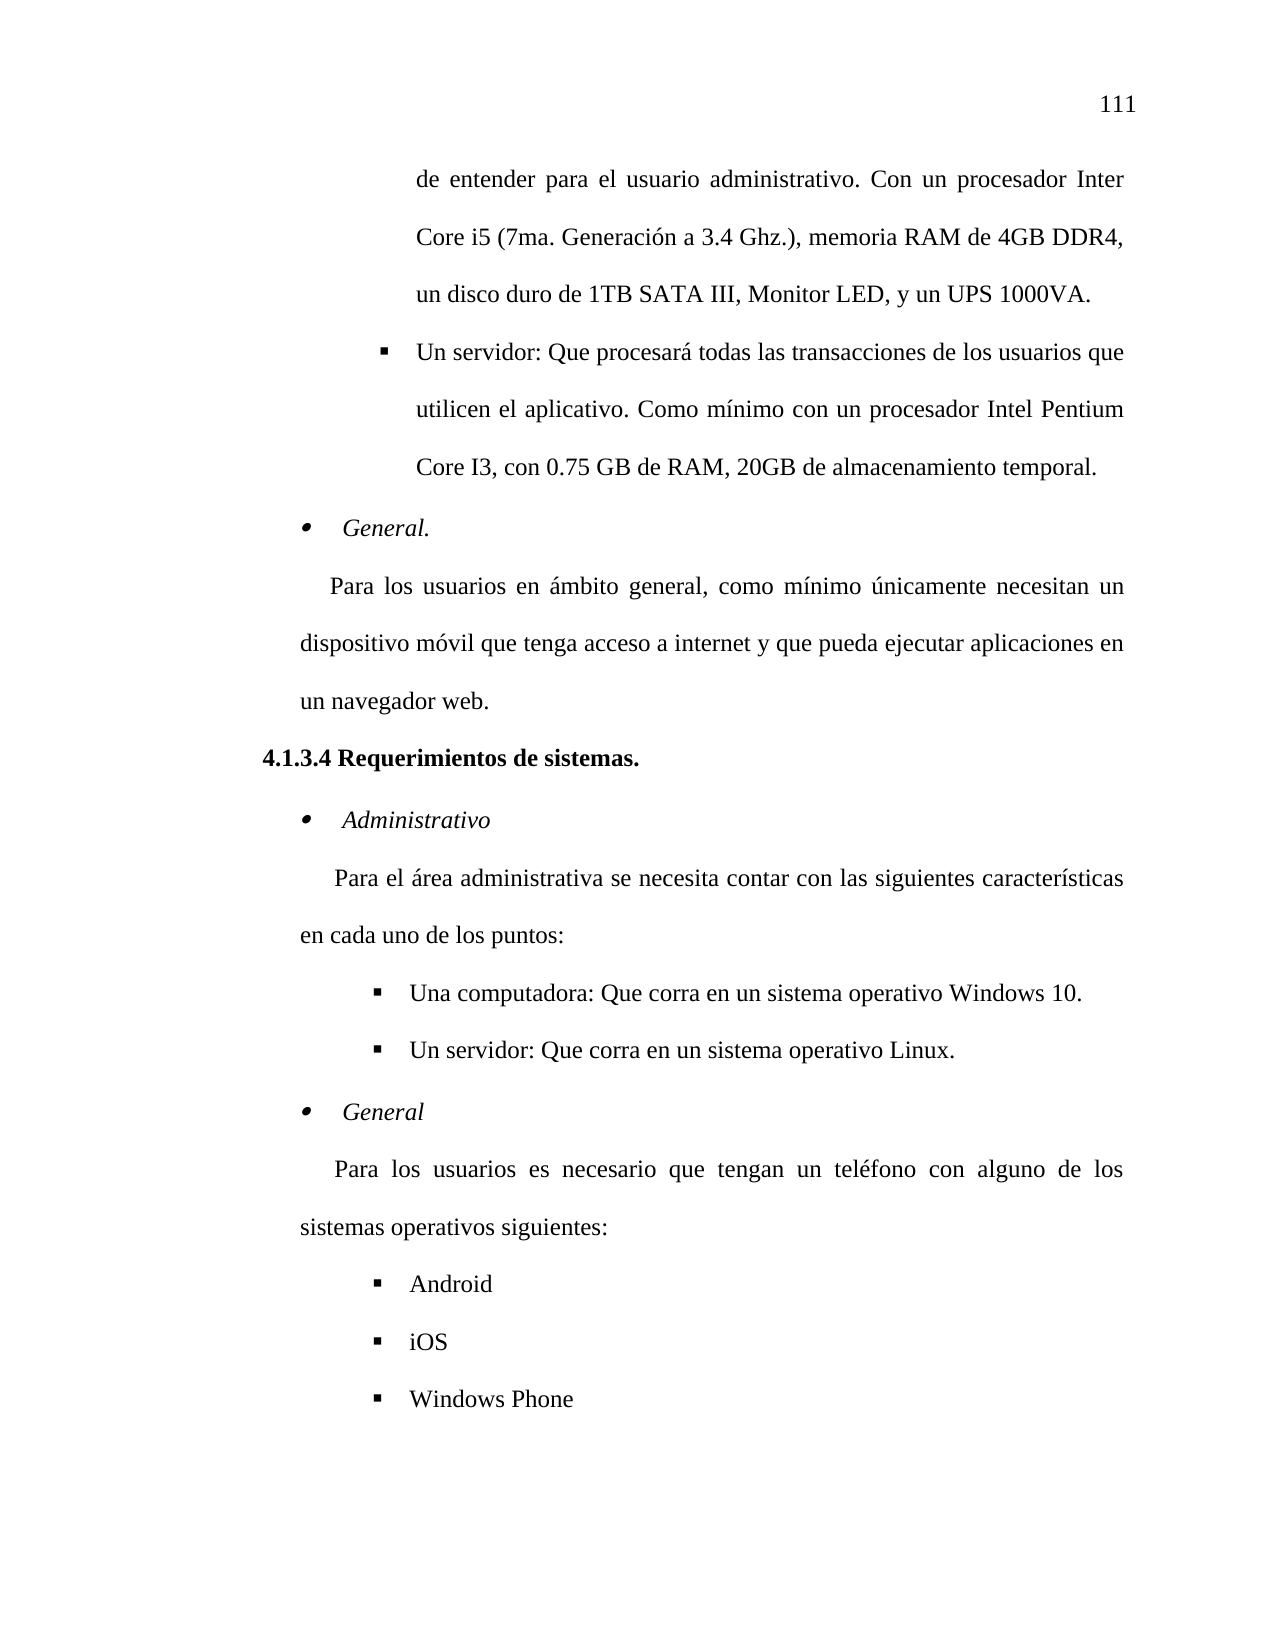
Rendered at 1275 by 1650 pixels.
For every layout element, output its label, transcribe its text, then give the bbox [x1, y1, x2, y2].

text Para el área administrativa se necesita contar con las siguientes características en cada uno de los puntos: [300, 863, 1125, 949]
text Para los usuarios en ámbito general, como mínimo únicamente necesitan un dispositivo móvil que tenga acceso a internet y que pueda ejecutar aplicaciones en un navegador web. [300, 571, 1125, 715]
list Windows Phone [372, 1384, 1125, 1413]
list Un servidor: Que corra en un sistema operativo Linux. [372, 1035, 1125, 1064]
text General [300, 1097, 1125, 1126]
list Android [372, 1269, 1125, 1298]
list Un servidor: Que procesará todas las transacciones de los usuarios que utilicen el aplicativo. Como mínimo con un procesador Intel Pentium Core I3, con 0.75 GB de RAM, 20GB de almacenamiento temporal. [378, 337, 1125, 481]
text General. [300, 513, 1125, 542]
text Para los usuarios es necesario que tengan un teléfono con alguno de los sistemas operativos siguientes: [300, 1154, 1125, 1241]
list Una computadora: Que corra en un sistema operativo Windows 10. [372, 978, 1125, 1006]
text Administrativo [300, 805, 1125, 834]
subtitle Requerimientos de sistemas. [262, 743, 1125, 772]
list iOS [372, 1327, 1125, 1356]
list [378, 164, 1125, 308]
